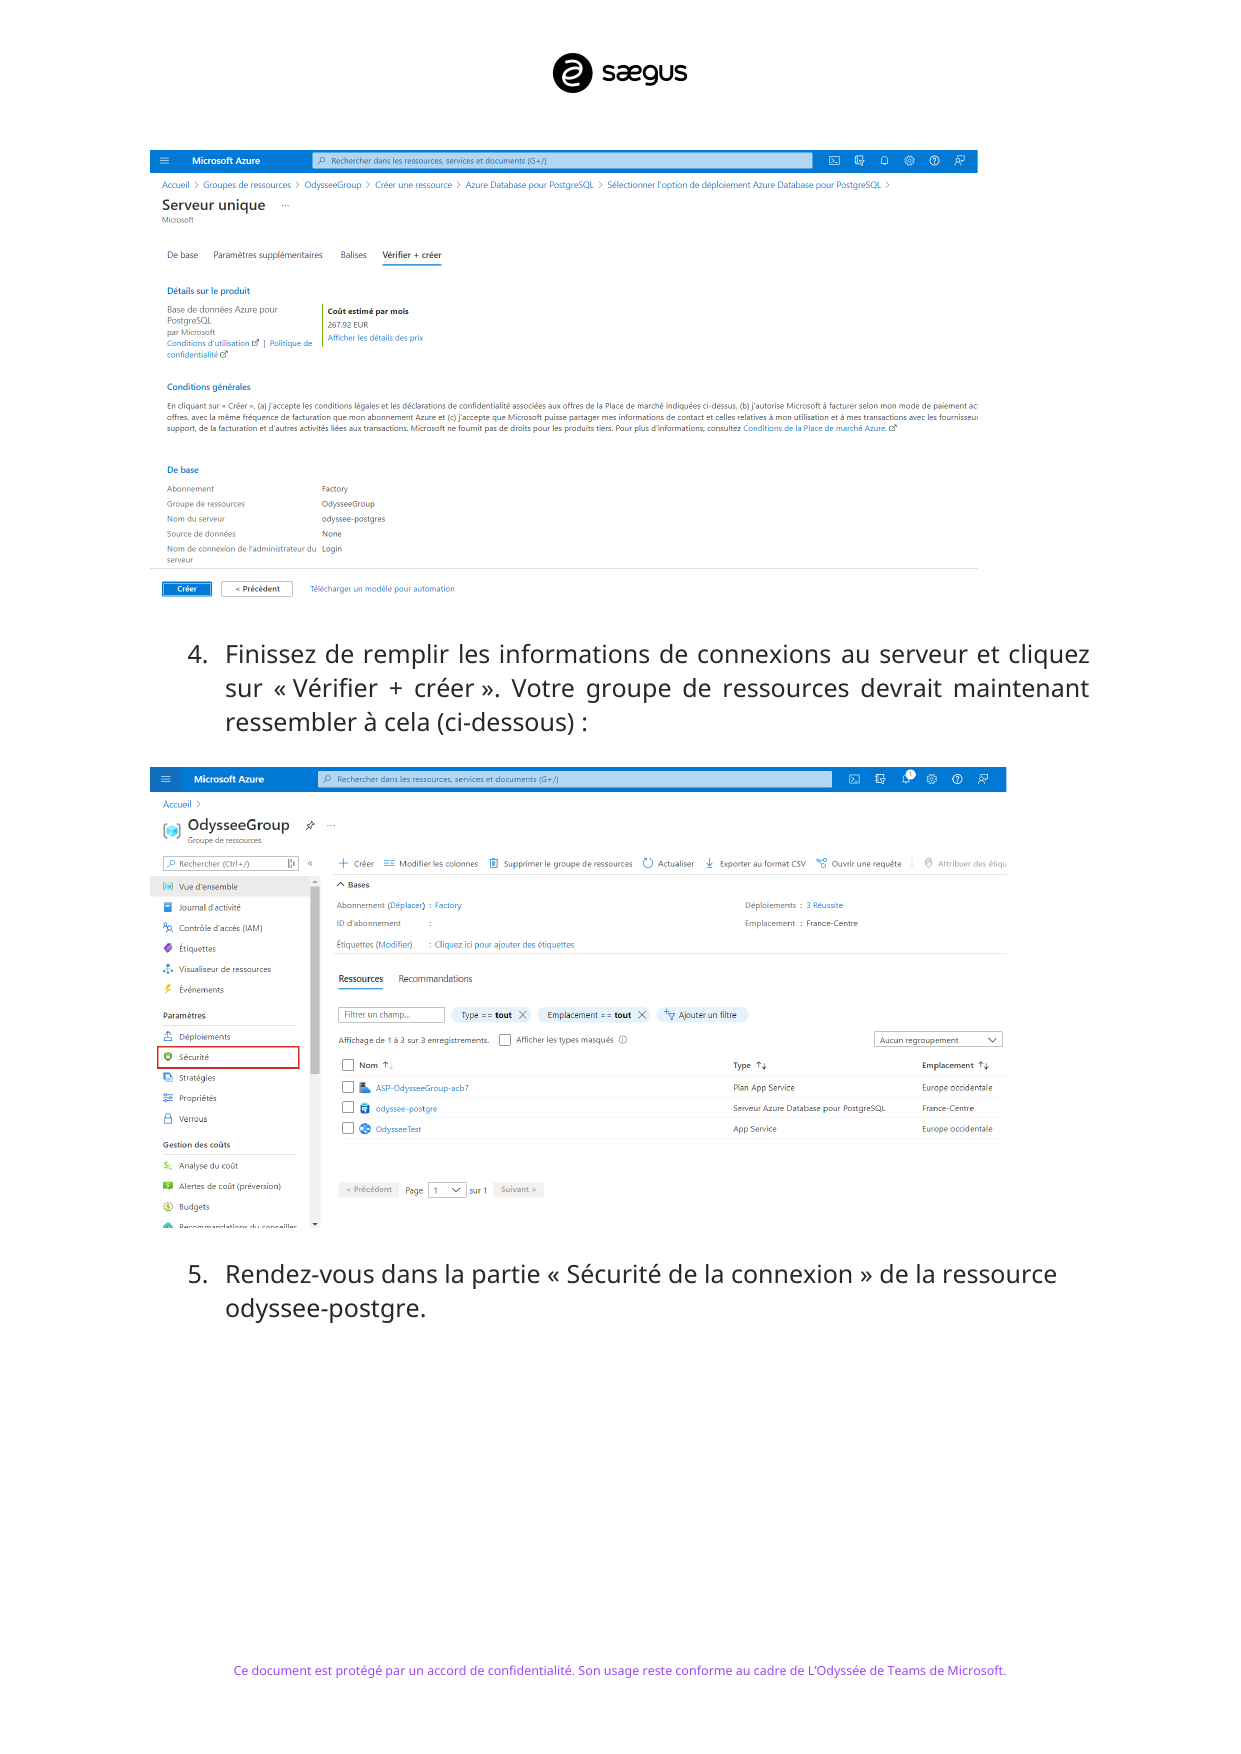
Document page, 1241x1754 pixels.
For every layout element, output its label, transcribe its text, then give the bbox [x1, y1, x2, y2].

picture [150, 150, 978, 608]
list Finissez de remplir les informations de connexions au serveur et cliquez sur « Vérifier + créer ». Votre groupe de ressources devrait maintenant ressembler à cela (ci-dessous) : [187, 637, 1090, 739]
list Rendez-vous dans la partie « Sécurité de la connexion » de la ressource odyssee-postgre. [187, 1257, 1090, 1325]
picture [150, 767, 1007, 1228]
